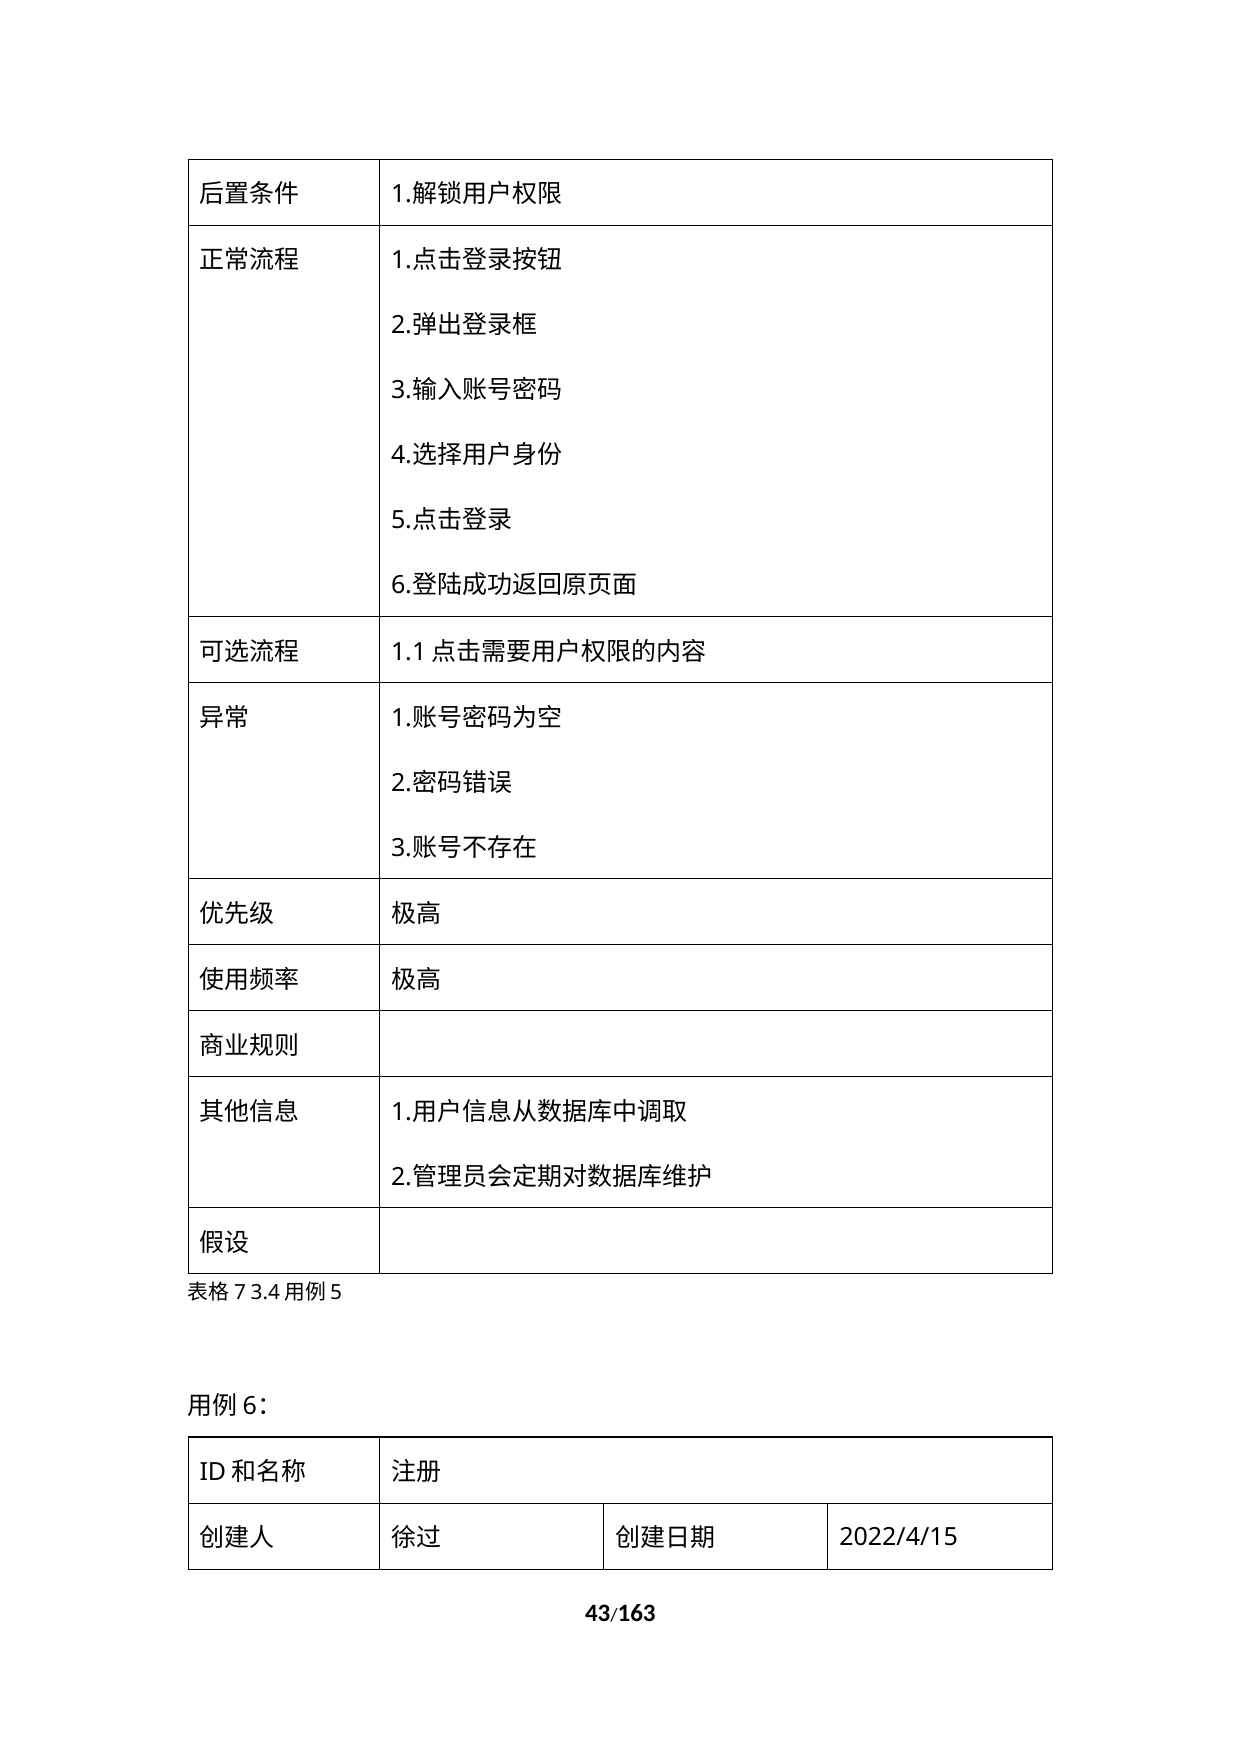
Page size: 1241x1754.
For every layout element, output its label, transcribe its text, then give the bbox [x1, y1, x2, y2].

table_cell 异常 [189, 683, 379, 878]
table_cell 1.用户信息从数据库中调取 2.管理员会定期对数据库维护 [380, 1077, 1052, 1207]
table_header 注册 [380, 1438, 1052, 1502]
table_cell 其他信息 [189, 1077, 379, 1207]
text 表格 7 3.4用例5 [187, 1274, 1053, 1306]
table_cell 商业规则 [189, 1011, 379, 1076]
table_cell 徐过 [380, 1504, 603, 1568]
table_header ID和名称 [189, 1438, 379, 1502]
table_cell 1.1点击需要用户权限的内容 [380, 617, 1052, 682]
table_cell 可选流程 [189, 617, 379, 682]
table_cell 极高 [380, 879, 1052, 944]
table_cell 创建日期 [604, 1504, 827, 1568]
table_cell 1.账号密码为空 2.密码错误 3.账号不存在 [380, 683, 1052, 878]
text 用例6： [187, 1371, 1053, 1436]
table_cell 假设 [189, 1208, 379, 1273]
table_cell 优先级 [189, 879, 379, 944]
table_cell 极高 [380, 945, 1052, 1010]
table_cell 2022/4/15 [828, 1504, 1052, 1568]
table_cell [380, 1208, 1052, 1273]
table_cell [380, 1011, 1052, 1076]
table_cell 1.解锁用户权限 [380, 160, 1052, 224]
table_cell 1.点击登录按钮 2.弹出登录框 3.输入账号密码 4.选择用户身份 5.点击登录 6.登陆成功返回原页面 [380, 226, 1052, 616]
table_cell 后置条件 [189, 160, 379, 224]
table_cell 正常流程 [189, 226, 379, 616]
table_cell 创建人 [189, 1504, 379, 1568]
table_cell 使用频率 [189, 945, 379, 1010]
